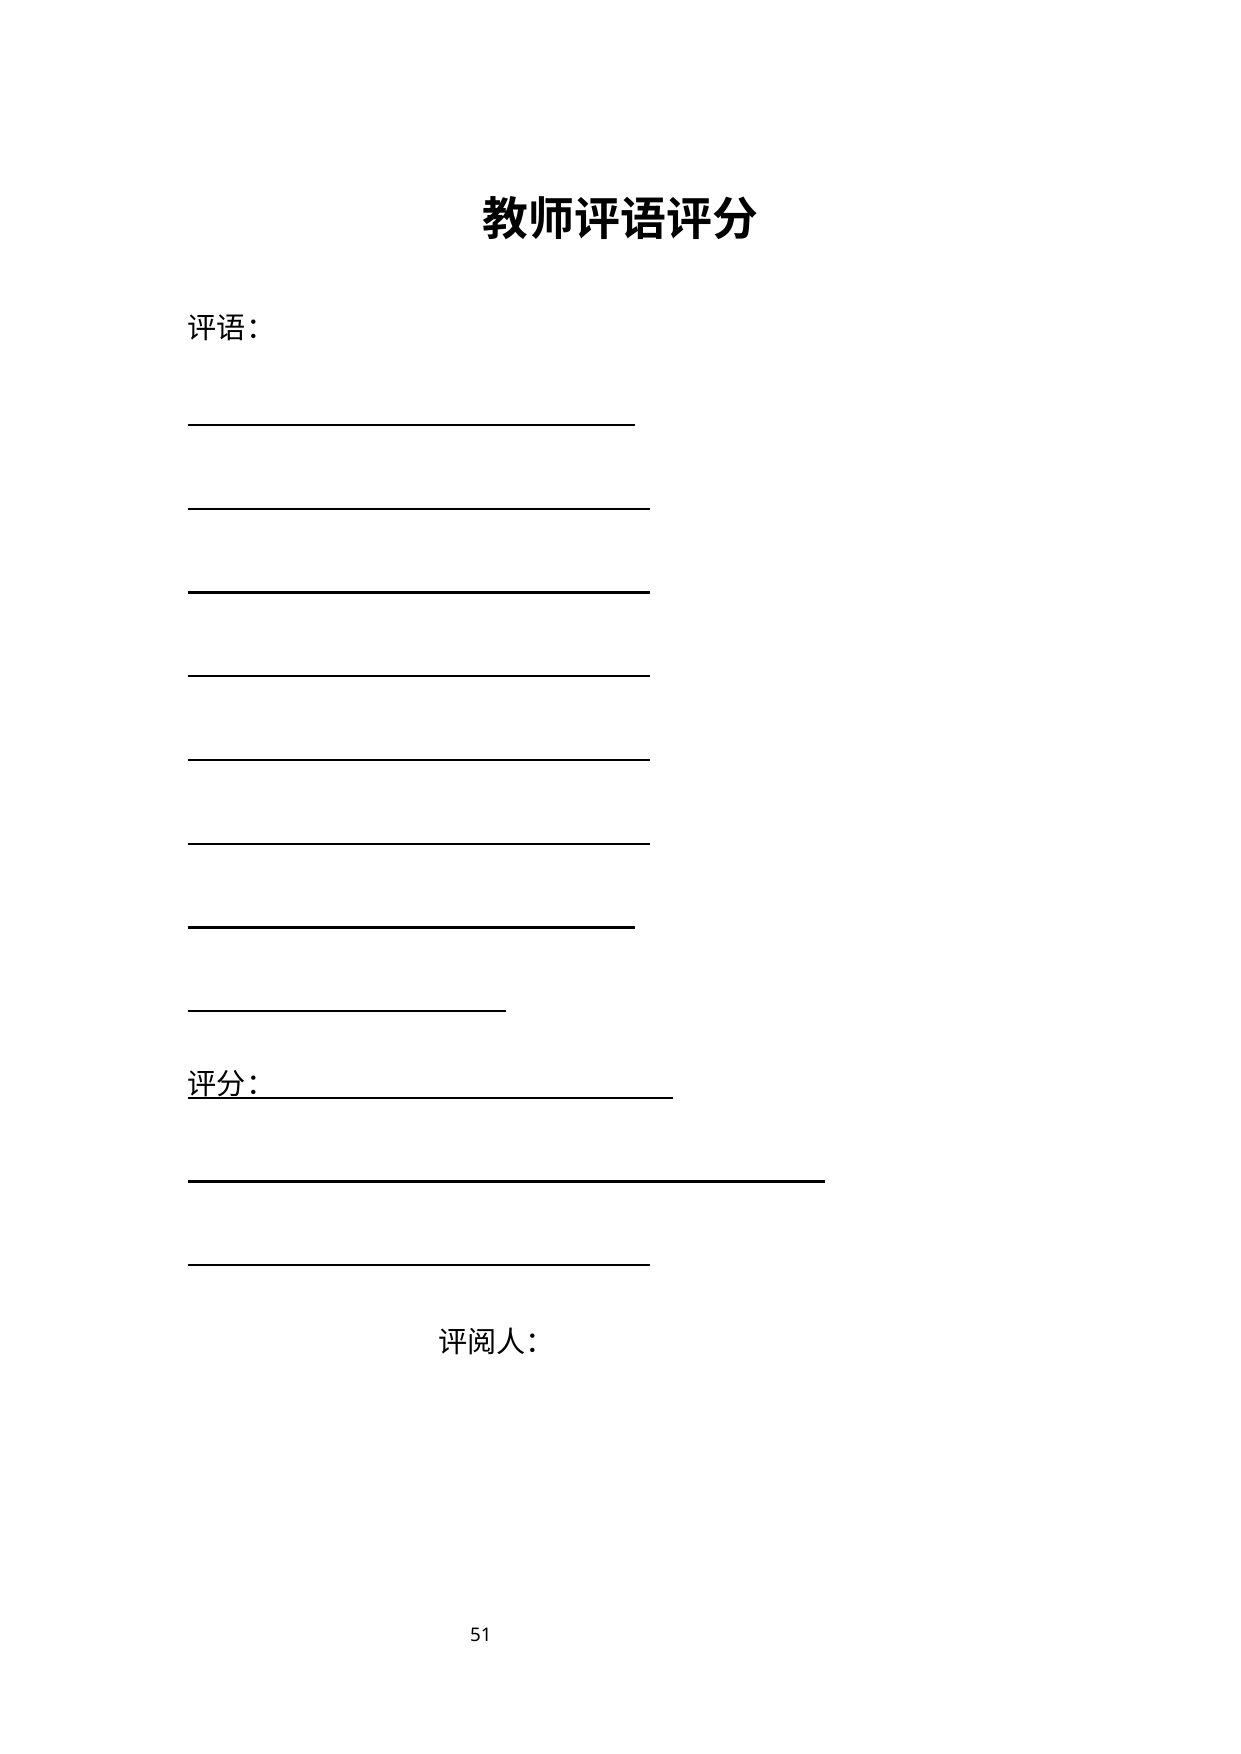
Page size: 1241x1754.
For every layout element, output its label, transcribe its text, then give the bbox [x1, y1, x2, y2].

text 评阅人： [187, 1318, 1053, 1362]
text 评语： [187, 303, 1053, 348]
text 教师评语评分 [187, 171, 1053, 259]
text 评分： [187, 1060, 1053, 1104]
